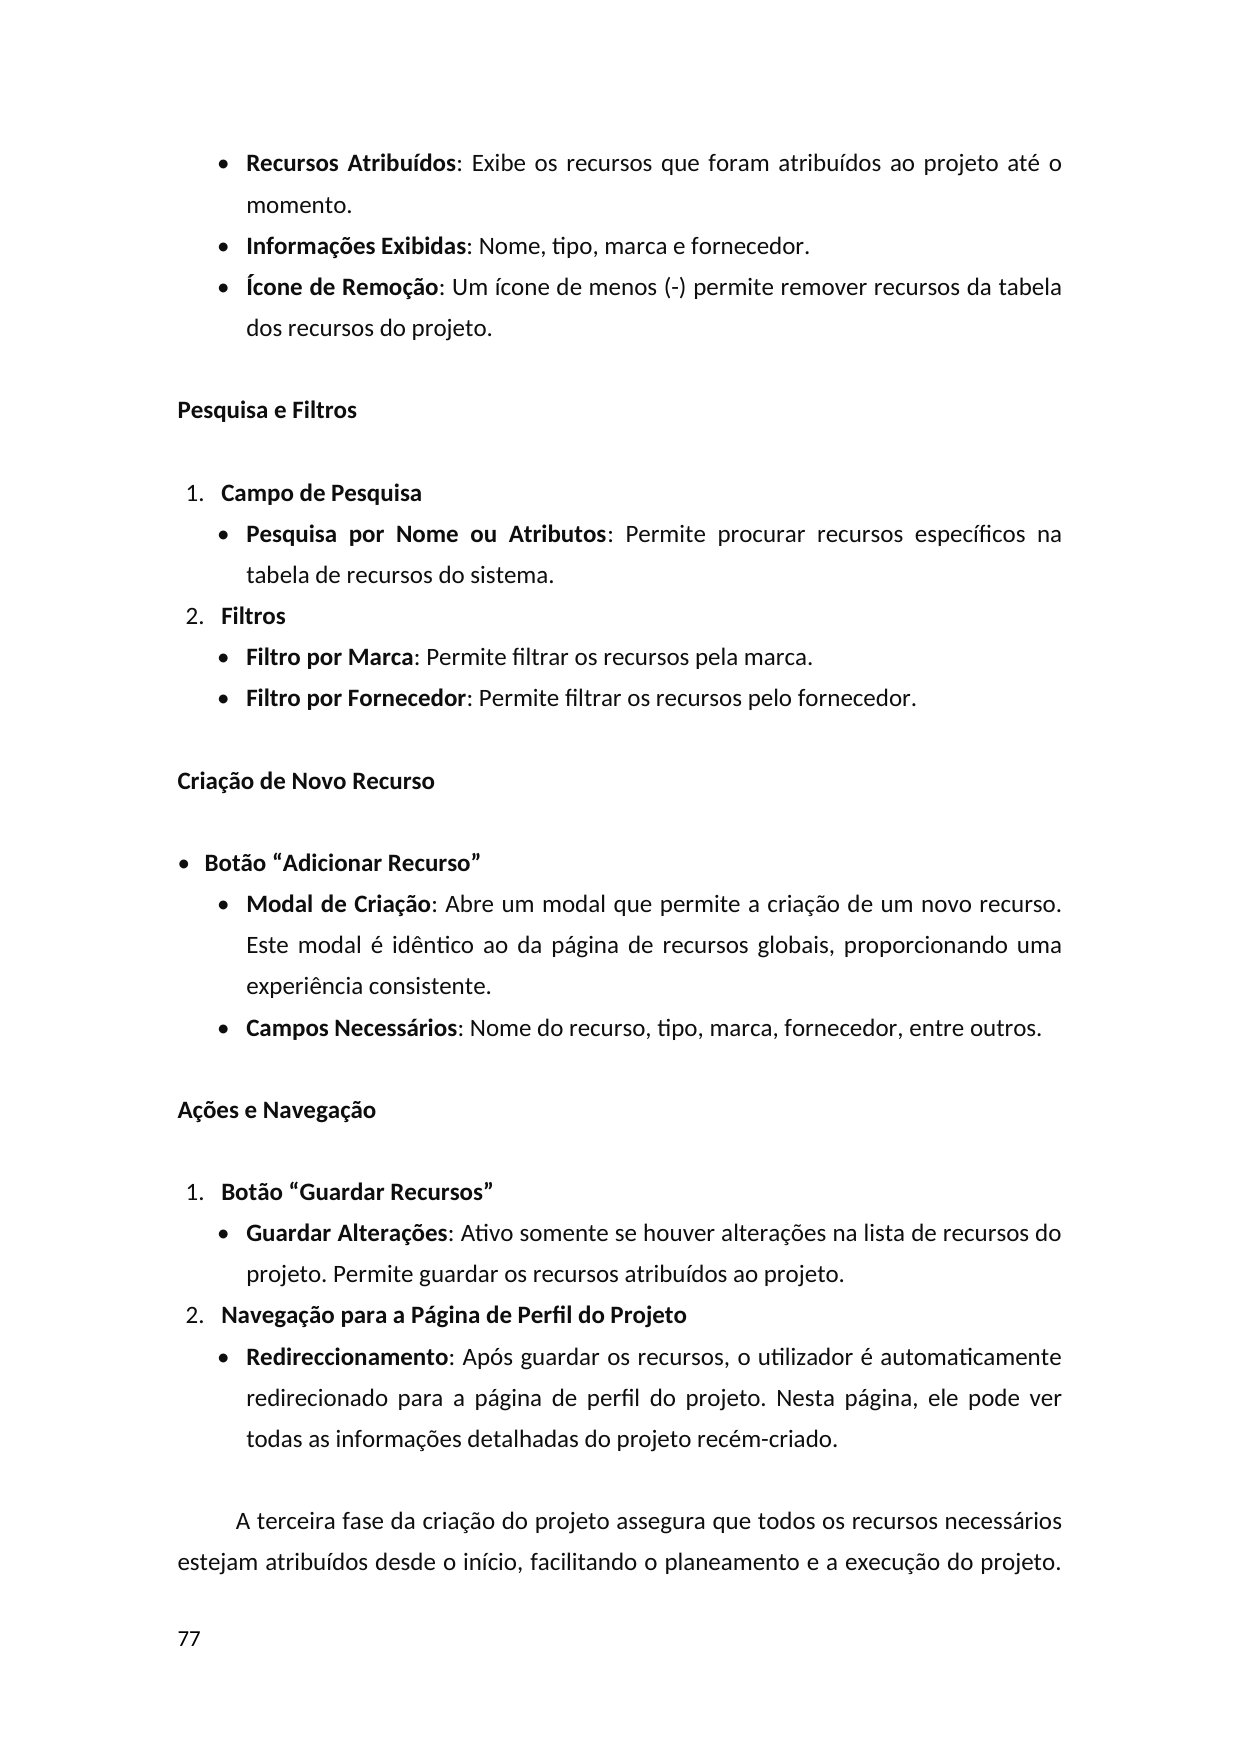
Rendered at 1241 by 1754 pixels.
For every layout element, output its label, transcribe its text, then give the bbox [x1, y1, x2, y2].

text • Pesquisa por Nome ou Atributos: Permite procurar recursos específicos na tabela de recursos do sistema. [177, 518, 1063, 589]
text Criação de Novo Recurso [177, 765, 1063, 795]
text 1. Campo de Pesquisa [177, 477, 1063, 507]
text • Botão “Adicionar Recurso” [177, 847, 1063, 878]
text • Modal de Criação: Abre um modal que permite a criação de um novo recurso. Este modal é idêntico ao da página de recursos globais, proporcionando uma experiência consistente. [177, 888, 1063, 1001]
text • Ícone de Remoção: Um ícone de menos (-) permite remover recursos da tabela dos recursos do projeto. [177, 271, 1063, 343]
text • Campos Necessários: Nome do recurso, tipo, marca, fornecedor, entre outros. [177, 1012, 1063, 1042]
text • Recursos Atribuídos: Exibe os recursos que foram atribuídos ao projeto até o momento. [177, 148, 1063, 219]
text • Guardar Alterações: Ativo somente se houver alterações na lista de recursos do projeto. Permite guardar os recursos atribuídos ao projeto. [177, 1217, 1063, 1289]
text 2. Navegação para a Página de Perfil do Projeto [177, 1300, 1063, 1330]
text Pesquisa e Filtros [177, 394, 1063, 425]
text 2. Filtros [177, 600, 1063, 631]
text • Filtro por Marca: Permite filtrar os recursos pela marca. [177, 641, 1063, 672]
text • Filtro por Fornecedor: Permite filtrar os recursos pelo fornecedor. [177, 682, 1063, 713]
text 1. Botão “Guardar Recursos” [177, 1176, 1063, 1207]
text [177, 1505, 1063, 1577]
text • Redireccionamento: Após guardar os recursos, o utilizador é automaticamente redirecionado para a página de perfil do projeto. Nesta página, ele pode ver todas as informações detalhadas do projeto recém-criado. [177, 1341, 1063, 1454]
text Ações e Navegação [177, 1094, 1063, 1124]
text • Informações Exibidas: Nome, tipo, marca e fornecedor. [177, 230, 1063, 260]
